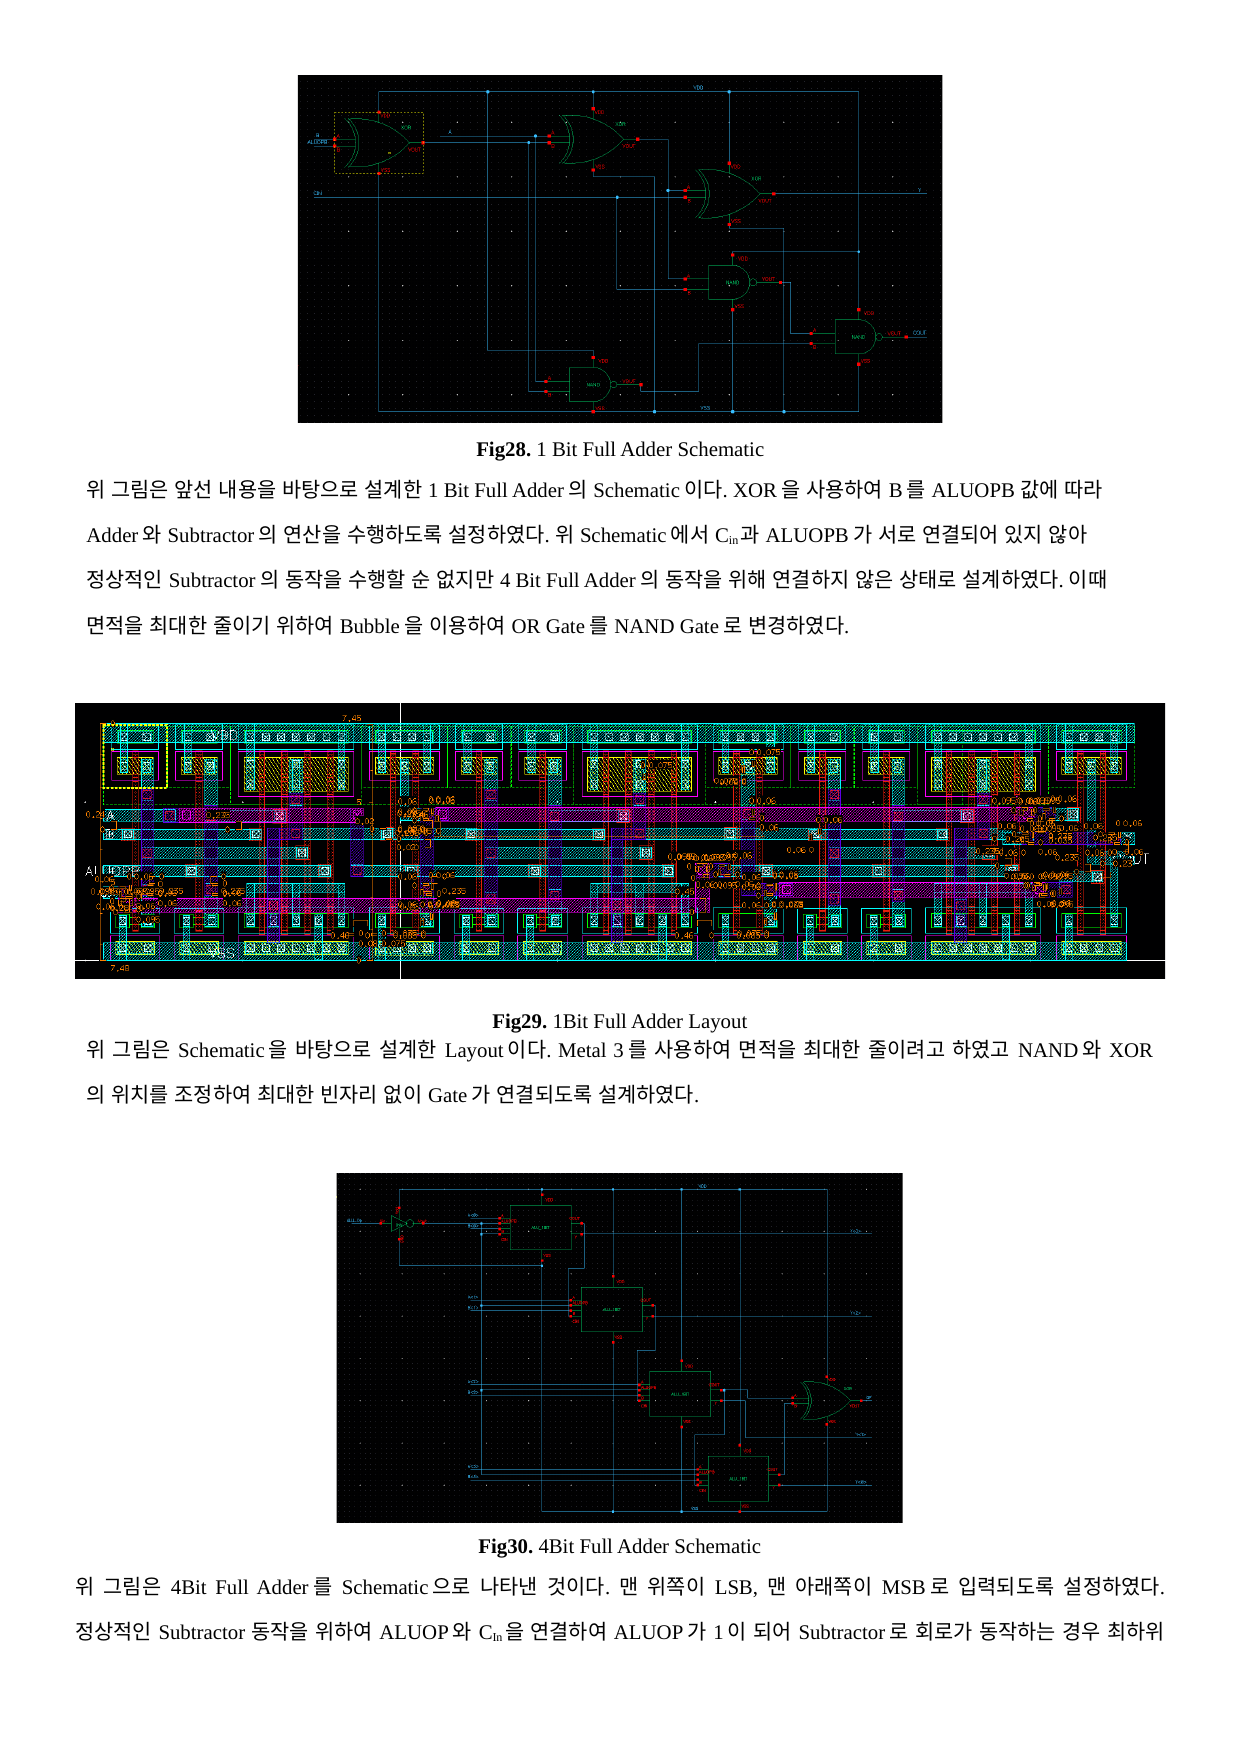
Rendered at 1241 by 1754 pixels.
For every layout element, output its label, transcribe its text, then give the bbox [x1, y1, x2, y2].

picture [336, 1173, 903, 1523]
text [75, 1570, 1165, 1646]
table_cell Fig30. 4Bit Full Adder Schematic [75, 1534, 1164, 1570]
table_header Fig29. 1Bit Full Adder Layout 위 그림은 Schematic을 바탕으로 설계한 Layout이다. Metal 3를 사용하여 면적을 최대한 줄이려고 하였고 NAND와 XOR의 위치를 조정하여 최대한 빈자리 없이 Gate가 연결되도록 설계하였다. [75, 1009, 1164, 1121]
table_header Fig28. 1 Bit Full Adder Schematic 위 그림은 앞선 내용을 바탕으로 설계한 1 Bit Full Adder의 Schematic이다. XOR을 사용하여 B를 ALUOPB 값에 따라 Adder와 Subtractor의 연산을 수행하도록 설정하였다. 위 Schematic에서 Cin과 ALUOPB가 서로 연결되어 있지 않아 정상적인 Subtractor의 동작을 수행할 순 없지만 4 Bit Full Adder의 동작을 위해 연결하지 않은 상태로 설계하였다. 이때 면적을 최대한 줄이기 위하여 Bubble을 이용하여 OR Gate를 NAND Gate로 변경하였다. [75, 75, 1165, 651]
picture [297, 75, 943, 423]
picture [75, 703, 1166, 979]
table_header [75, 1173, 1164, 1534]
